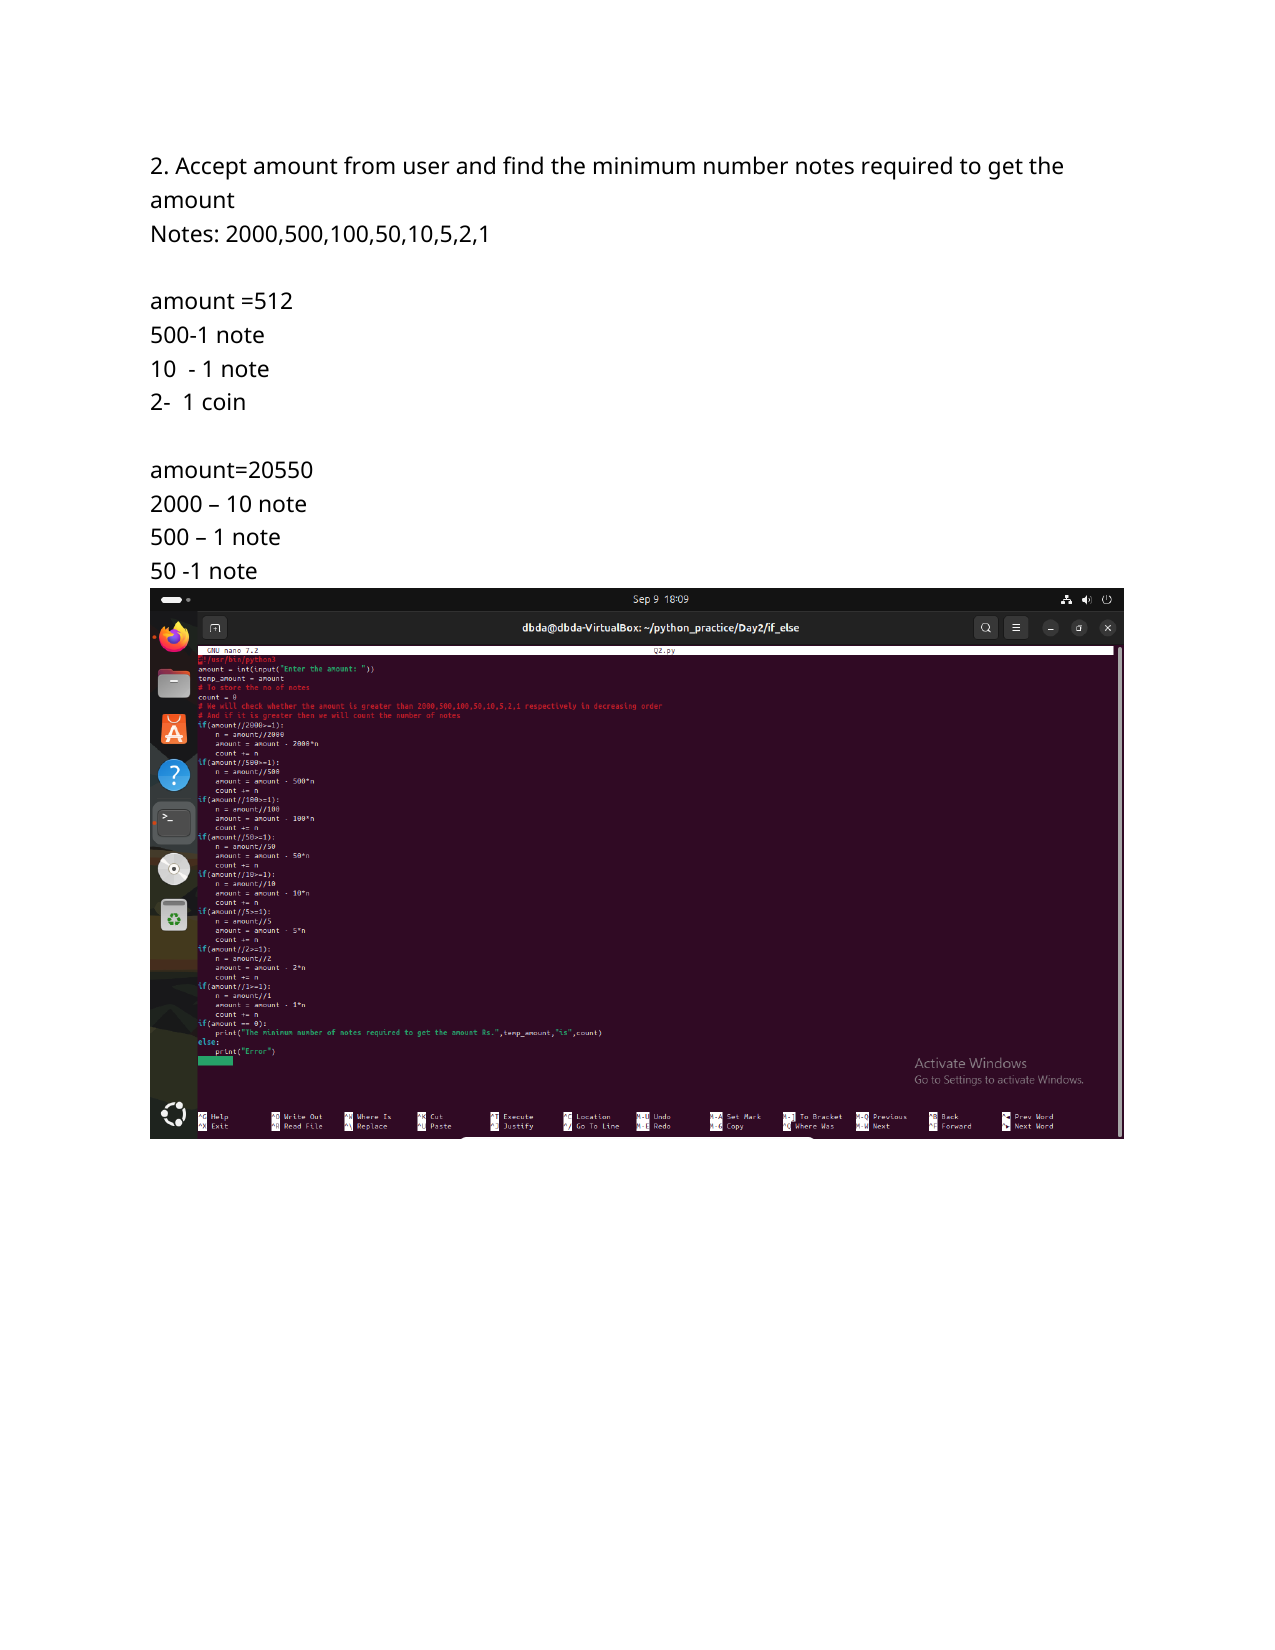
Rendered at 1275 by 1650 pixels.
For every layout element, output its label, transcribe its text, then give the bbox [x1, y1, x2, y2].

text 50 -1 note [150, 555, 1125, 586]
text 500-1 note [150, 319, 1125, 350]
text Notes: 2000,500,100,50,10,5,2,1 [150, 217, 1125, 249]
text amount=20550 [150, 454, 1125, 485]
text 500 – 1 note [150, 521, 1125, 552]
text 2- 1 coin [150, 386, 1125, 417]
text 2. Accept amount from user and find the minimum number notes required to get the amount [150, 150, 1125, 215]
text 2000 – 10 note [150, 487, 1125, 519]
picture [150, 588, 1124, 1139]
text amount =512 [150, 285, 1125, 316]
text 10 - 1 note [150, 352, 1125, 384]
